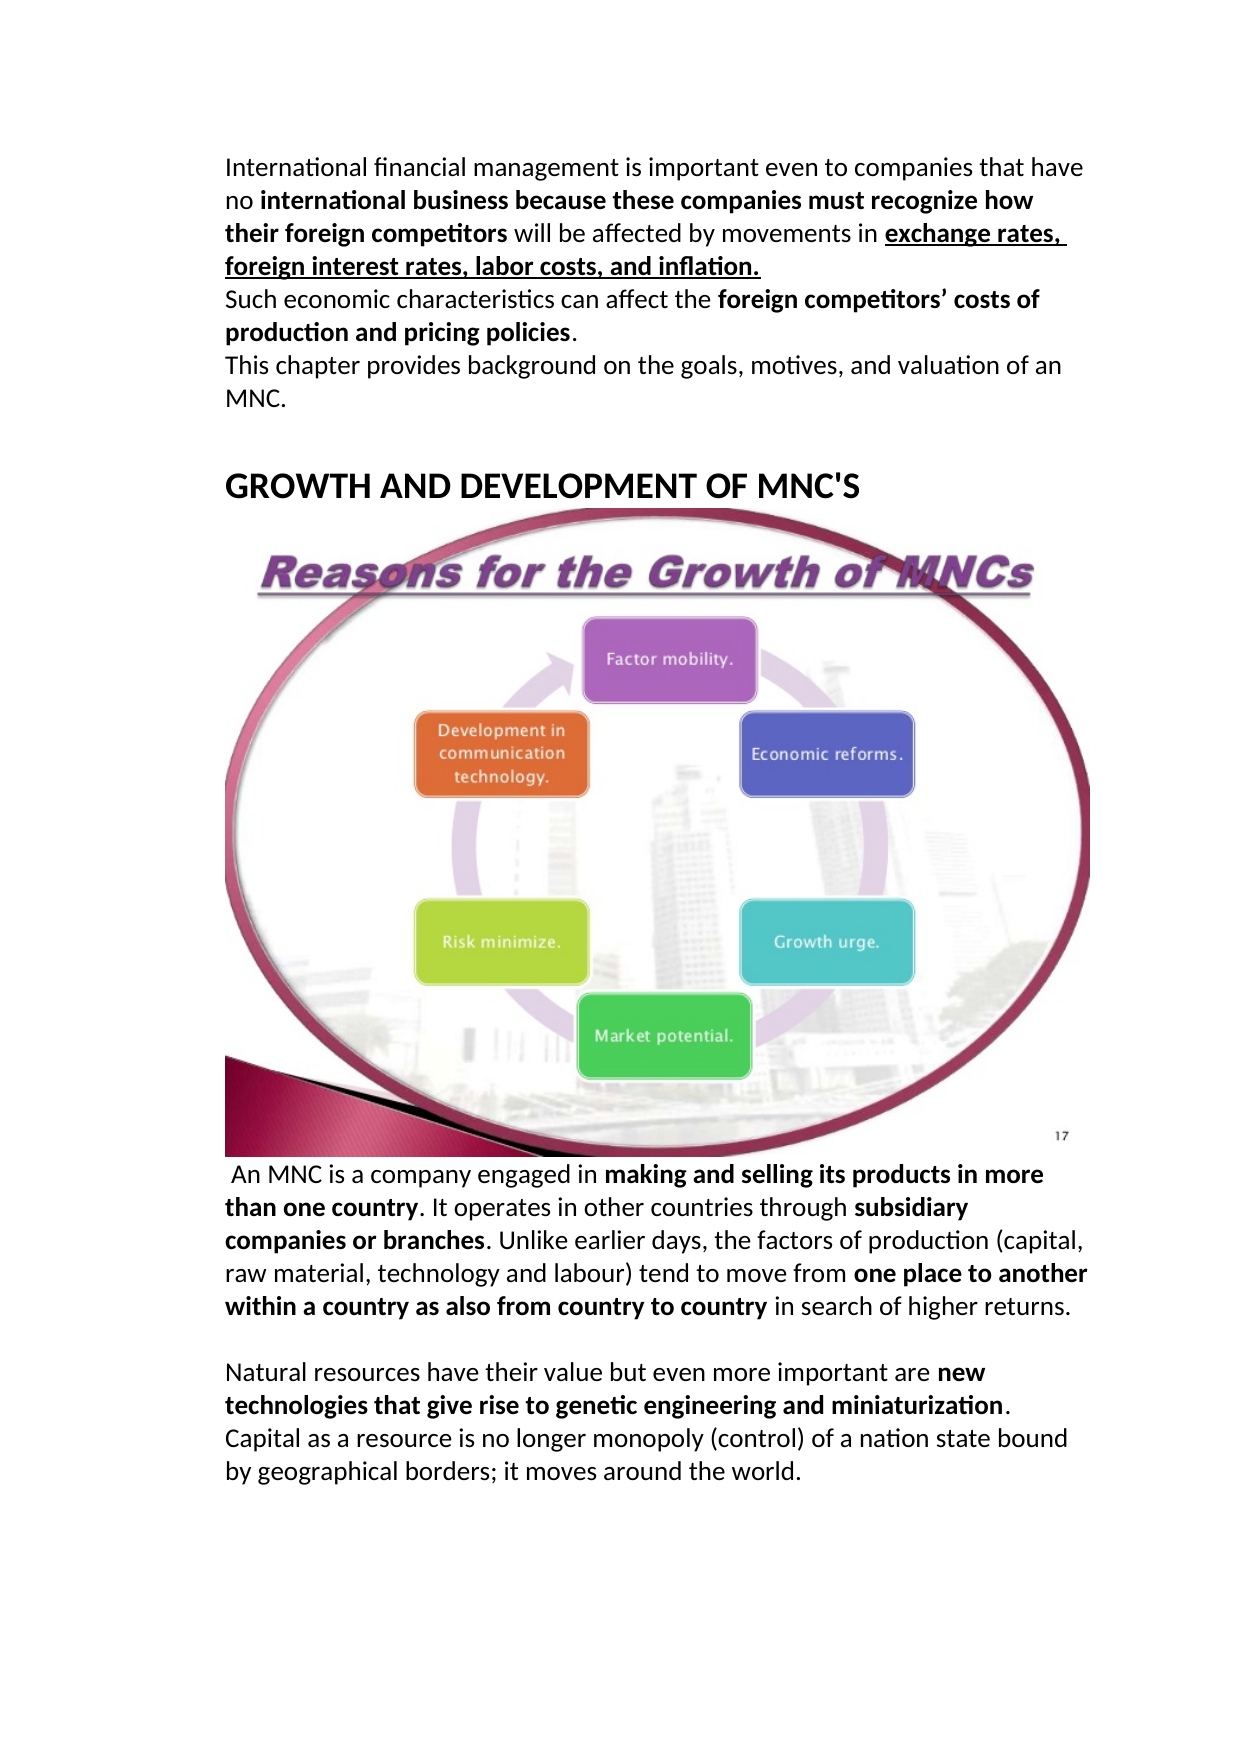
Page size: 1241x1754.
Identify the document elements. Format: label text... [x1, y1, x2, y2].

list International financial management is important even to companies that have no international business because these companies must recognize how their foreign competitors will be affected by movements in exchange rates, foreign interest rates, labor costs, and inflation. [225, 150, 1090, 282]
list Natural resources have their value but even more important are new technologies that give rise to genetic engineering and miniaturization. Capital as a resource is no longer monopoly (control) of a nation state bound by geographical borders; it moves around the world. [225, 1355, 1090, 1487]
list An MNC is a company engaged in making and selling its products in more than one country. It operates in other countries through subsidiary companies or branches. Unlike earlier days, the factors of production (capital, raw material, technology and labour) tend to move from one place to another within a country as also from country to country in search of higher returns. [225, 1157, 1090, 1322]
list Such economic characteristics can affect the foreign competitors’ costs of production and pricing policies. [225, 282, 1090, 348]
list This chapter provides background on the goals, motives, and valuation of an MNC. [225, 348, 1090, 414]
picture [225, 508, 1090, 1157]
list GROWTH AND DEVELOPMENT OF MNC'S [225, 462, 1090, 508]
